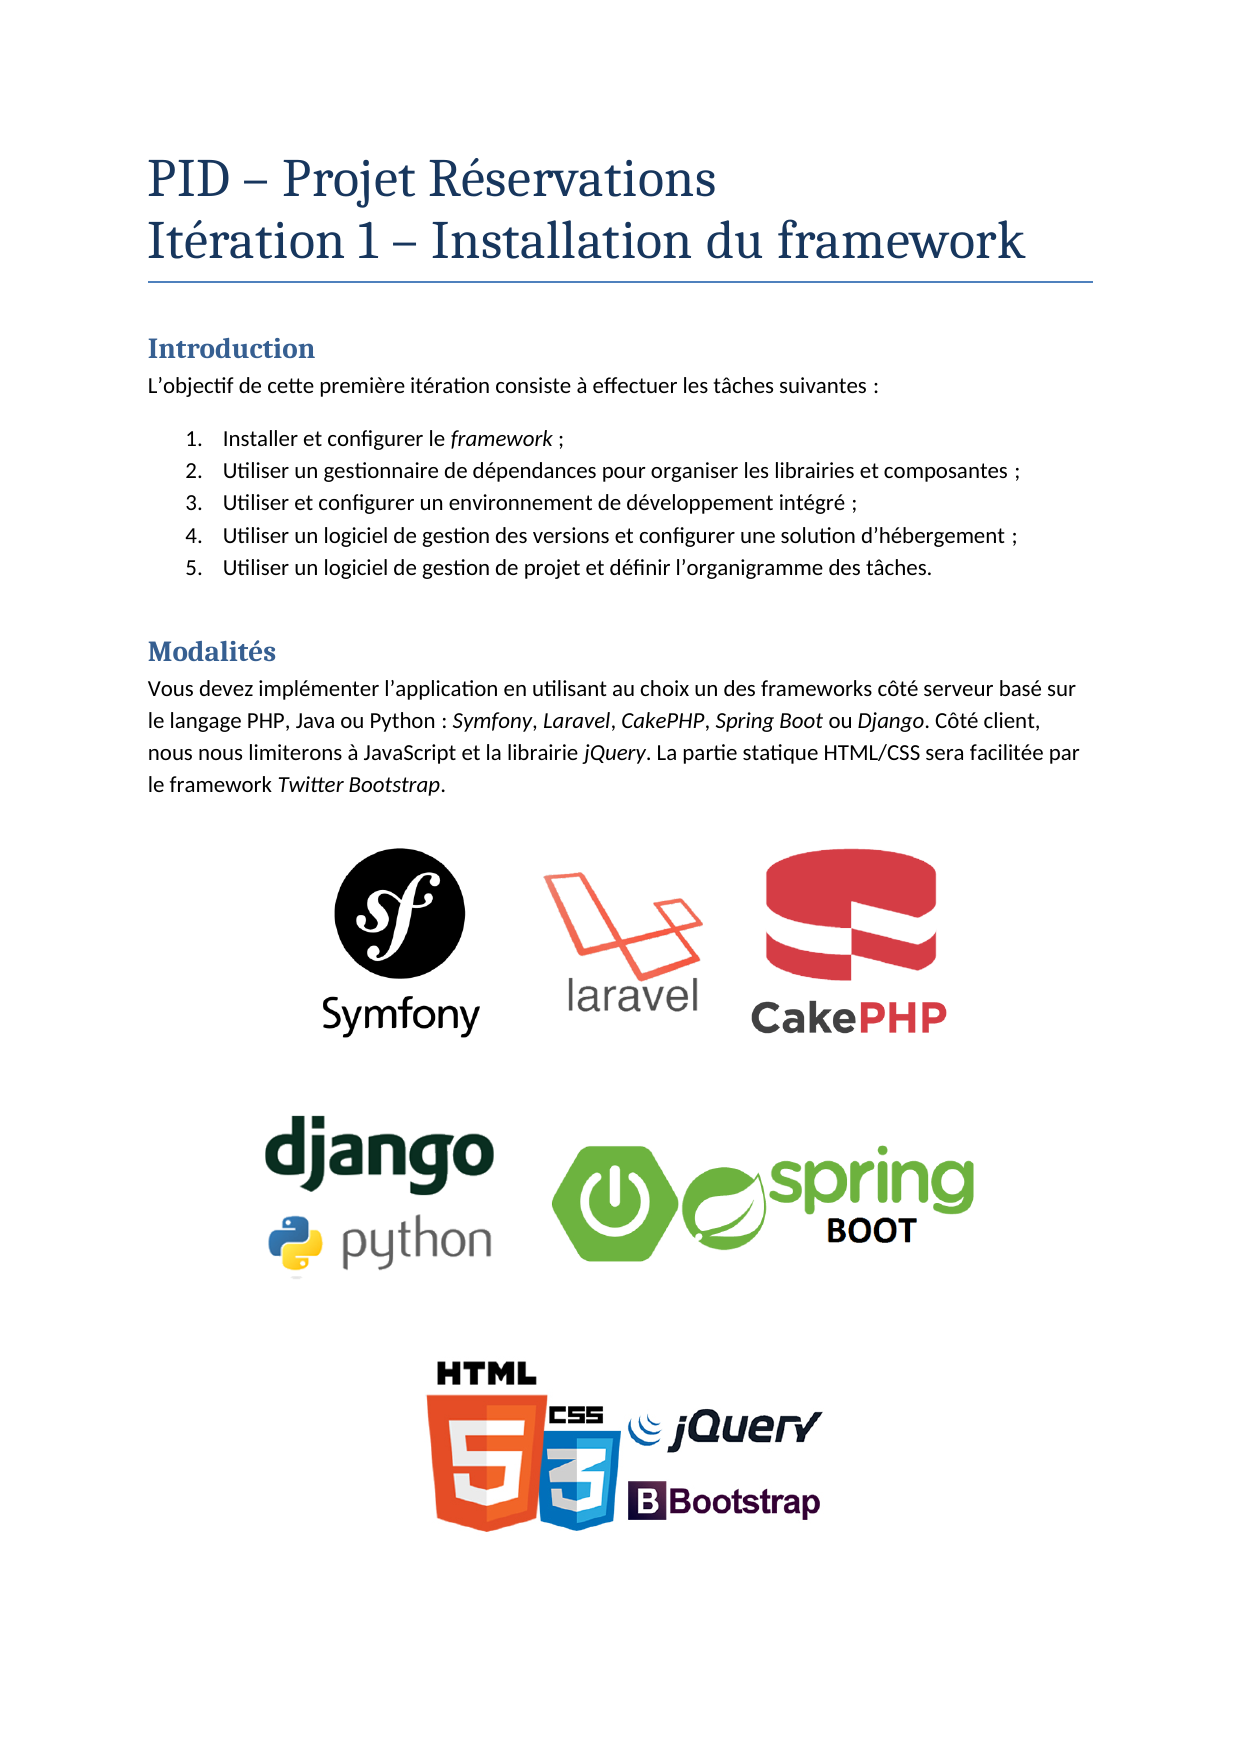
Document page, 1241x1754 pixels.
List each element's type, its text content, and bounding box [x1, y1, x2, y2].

list Utiliser et configurer un environnement de développement intégré ; [185, 488, 1093, 517]
list Utiliser un logiciel de gestion des versions et configurer une solution d’hébergement ; [185, 521, 1093, 549]
title Itération 1 – Installation du framework [148, 210, 1093, 281]
picture [411, 1331, 829, 1568]
picture [289, 831, 512, 1053]
text Vous devez implémenter l’application en utilisant au choix un des frameworks côté serveur basé sur le langage PHP, Java ou Python : Symfony, Laravel, CakePHP, Spring Boot ou Django. Côté client, nous nous limiterons à JavaScript et la librairie jQuery. La partie statique HTML/CSS sera facilitée par le framework Twitter Bootstrap. [148, 674, 1093, 798]
text L’objectif de cette première itération consiste à effectuer les tâches suivantes : [148, 371, 1093, 399]
picture [521, 837, 738, 1053]
list Utiliser un gestionnaire de dépendances pour organiser les librairies et composantes ; [185, 456, 1093, 484]
title PID – Projet Réservations [148, 148, 1093, 210]
list Installer et configurer le framework ; [185, 424, 1093, 452]
list Utiliser un logiciel de gestion de projet et définir l’organigramme des tâches. [185, 553, 1093, 581]
picture [265, 1077, 494, 1306]
picture [550, 1102, 975, 1306]
picture [747, 823, 951, 1053]
subtitle Modalités [148, 635, 1093, 669]
subtitle Introduction [148, 333, 1093, 366]
